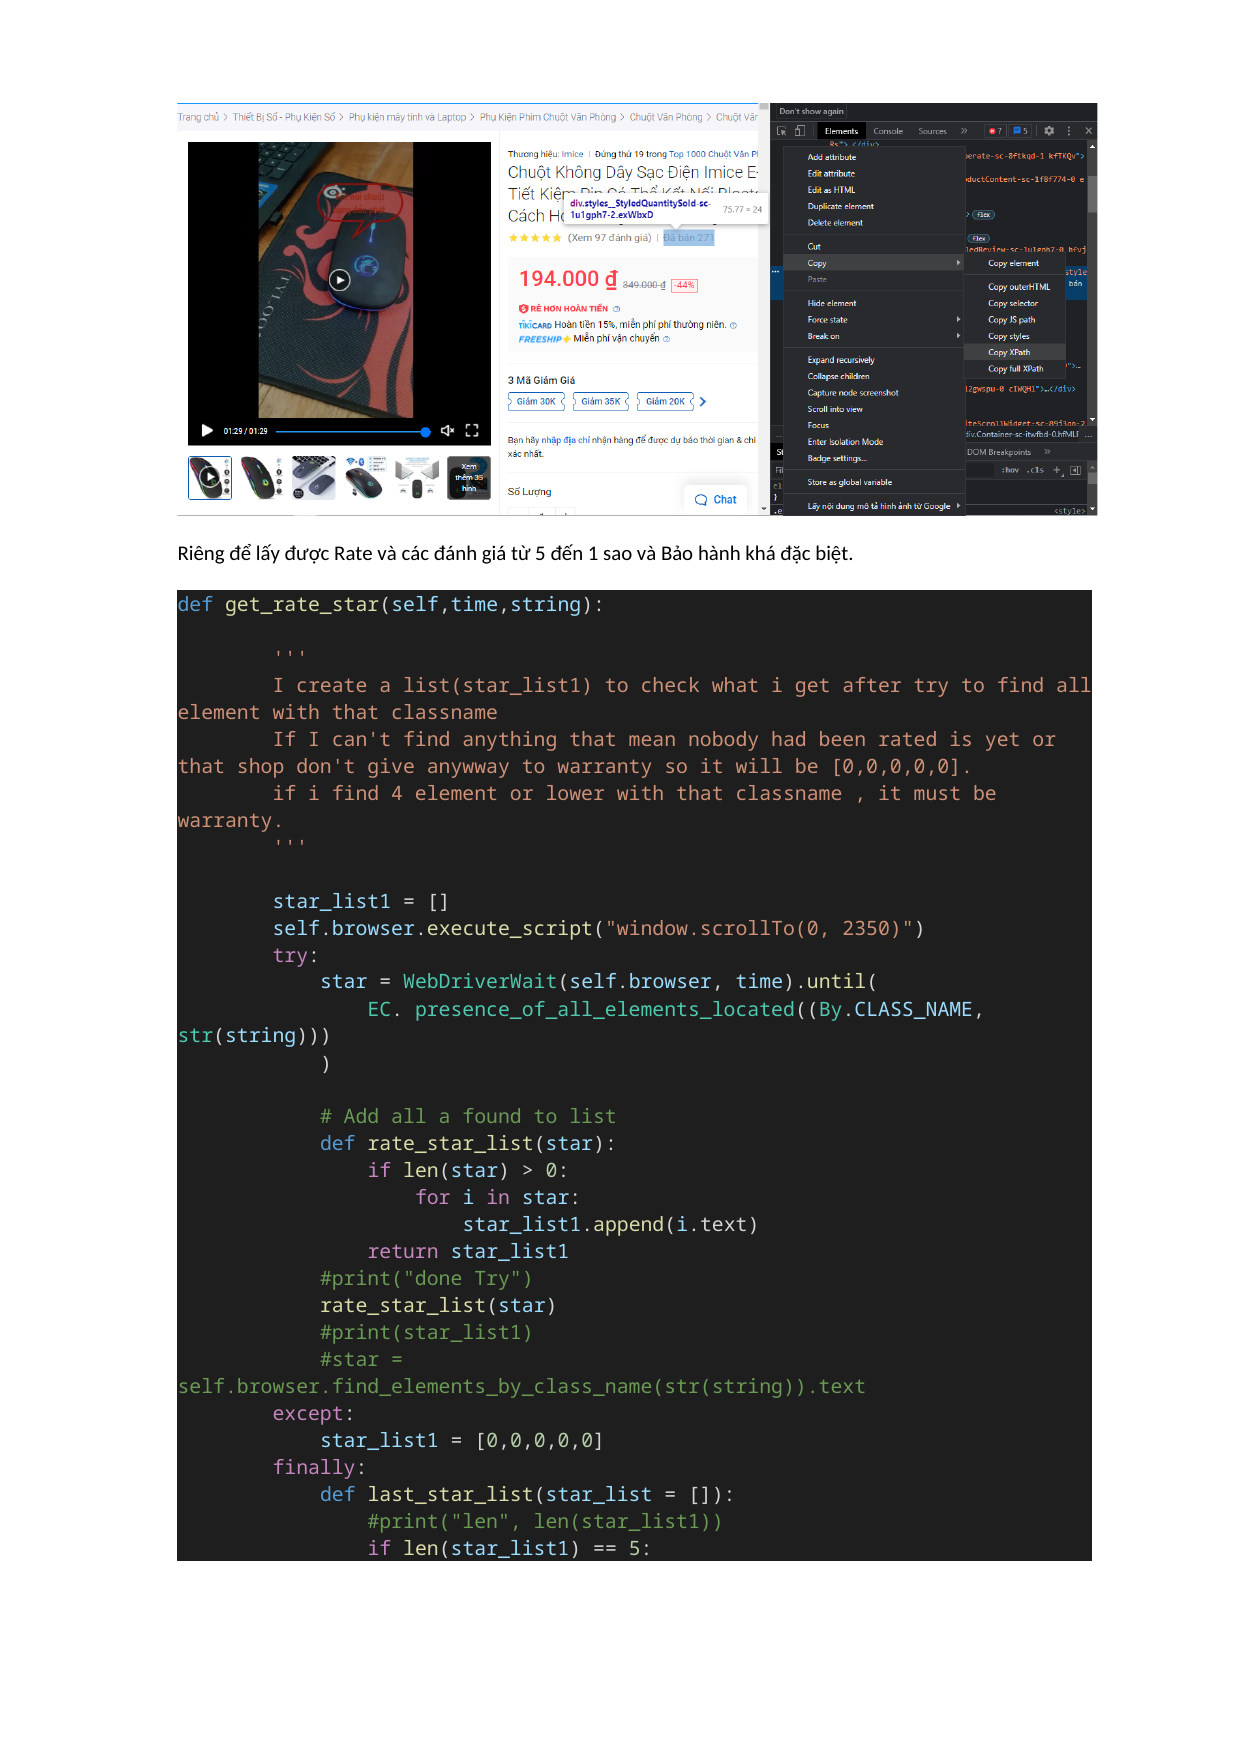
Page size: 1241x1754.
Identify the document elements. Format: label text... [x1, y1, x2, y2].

text I create a list(star_list1) to check what i get after try to find all element with that classname [177, 671, 1092, 725]
text self.browser.execute_script("window.scrollTo(0, 2350)") [177, 914, 1092, 941]
text star = WebDriverWait(self.browser, time).until( [177, 968, 1092, 995]
text if len(star) > 0: [177, 1157, 1092, 1184]
text Riêng để lấy được Rate và các đánh giá từ 5 đến 1 sao và Bảo hành khá đặc biệt. [177, 540, 1092, 566]
text def rate_star_list(star): [177, 1130, 1092, 1157]
text ''' [177, 644, 1092, 671]
text star_list1 = [0,0,0,0,0] [177, 1426, 1092, 1453]
text rate_star_list(star) [177, 1292, 1092, 1318]
text EC. presence_of_all_elements_located((By.CLASS_NAME, str(string))) [177, 995, 1092, 1049]
text ) [177, 1049, 1092, 1076]
text If I can't find anything that mean nobody had been rated is yet or that shop don't give anywway to warranty so it will be [0,0,0,0,0]. [177, 725, 1092, 779]
text if i find 4 element or lower with that classname , it must be warranty. [177, 779, 1092, 833]
picture [177, 103, 1098, 516]
text finally: [177, 1453, 1092, 1480]
text #star = self.browser.find_elements_by_class_name(str(string)).text [177, 1346, 1092, 1399]
text #print("len", len(star_list1)) [177, 1507, 1092, 1534]
text ''' [177, 833, 1092, 860]
text star_list1 = [] [177, 887, 1092, 914]
text def last_star_list(star_list = []): [177, 1480, 1092, 1507]
text #print("done Try") [177, 1264, 1092, 1292]
text if len(star_list1) == 5: [177, 1534, 1092, 1561]
text star_list1.append(i.text) [177, 1211, 1092, 1238]
text for i in star: [177, 1184, 1092, 1211]
text try: [177, 941, 1092, 968]
text except: [177, 1399, 1092, 1426]
text return star_list1 [177, 1238, 1092, 1264]
text # Add all a found to list [177, 1103, 1092, 1130]
text #print(star_list1) [177, 1318, 1092, 1346]
text def get_rate_star(self,time,string): [177, 590, 1092, 617]
